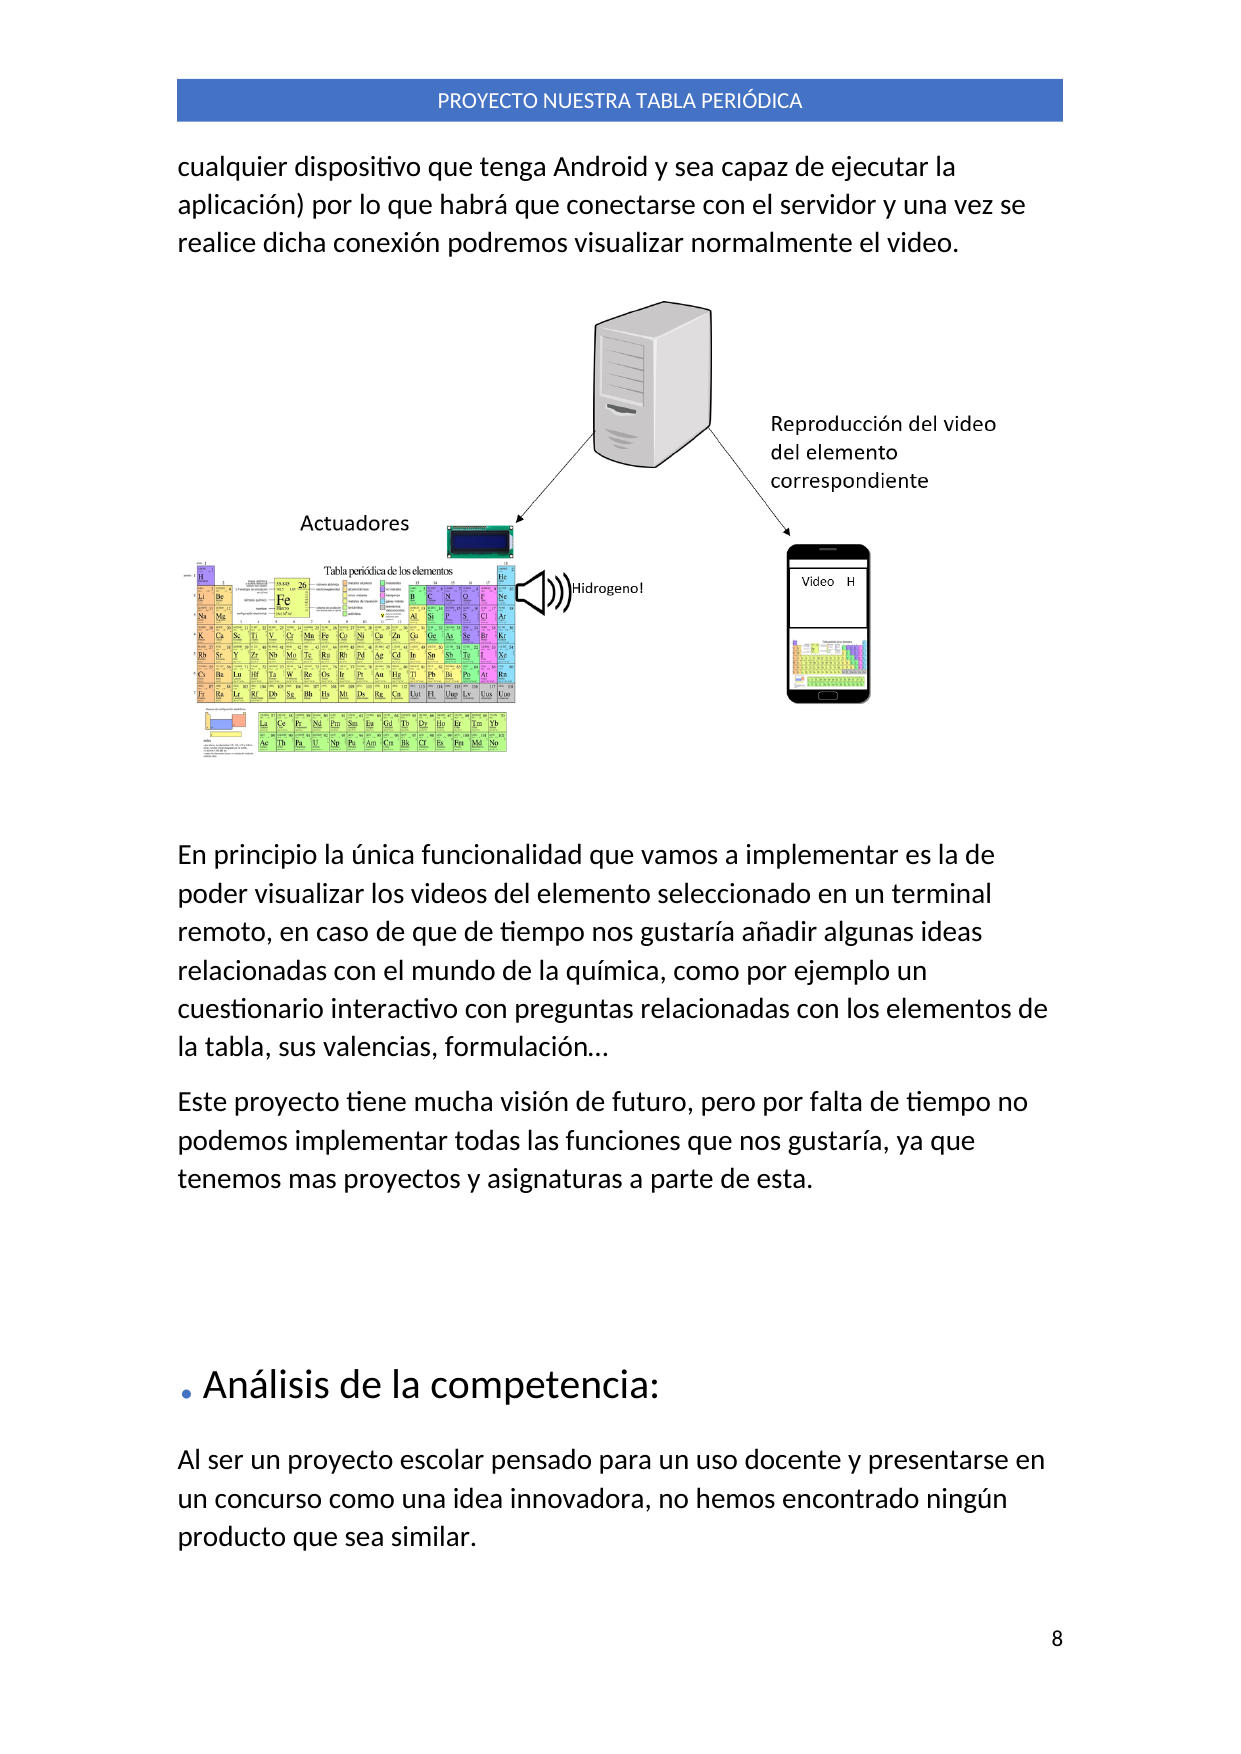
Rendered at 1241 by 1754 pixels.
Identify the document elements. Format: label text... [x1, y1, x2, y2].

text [177, 148, 1063, 260]
text En principio la única funcionalidad que vamos a implementar es la de poder visualizar los videos del elemento seleccionado en un terminal remoto, en caso de que de tiempo nos gustaría añadir algunas ideas relacionadas con el mundo de la química, como por ejemplo un cuestionario interactivo con preguntas relacionadas con los elementos de la tabla, sus valencias, formulación… [177, 836, 1063, 1064]
text Al ser un proyecto escolar pensado para un uso docente y presentarse en un concurso como una idea innovadora, no hemos encontrado ningún producto que sea similar. [177, 1441, 1063, 1554]
picture [177, 279, 1023, 763]
text . Análisis de la competencia: [177, 1326, 1063, 1417]
text Este proyecto tiene mucha visión de futuro, pero por falta de tiempo no podemos implementar todas las funciones que nos gustaría, ya que tenemos mas proyectos y asignaturas a parte de esta. [177, 1083, 1063, 1196]
